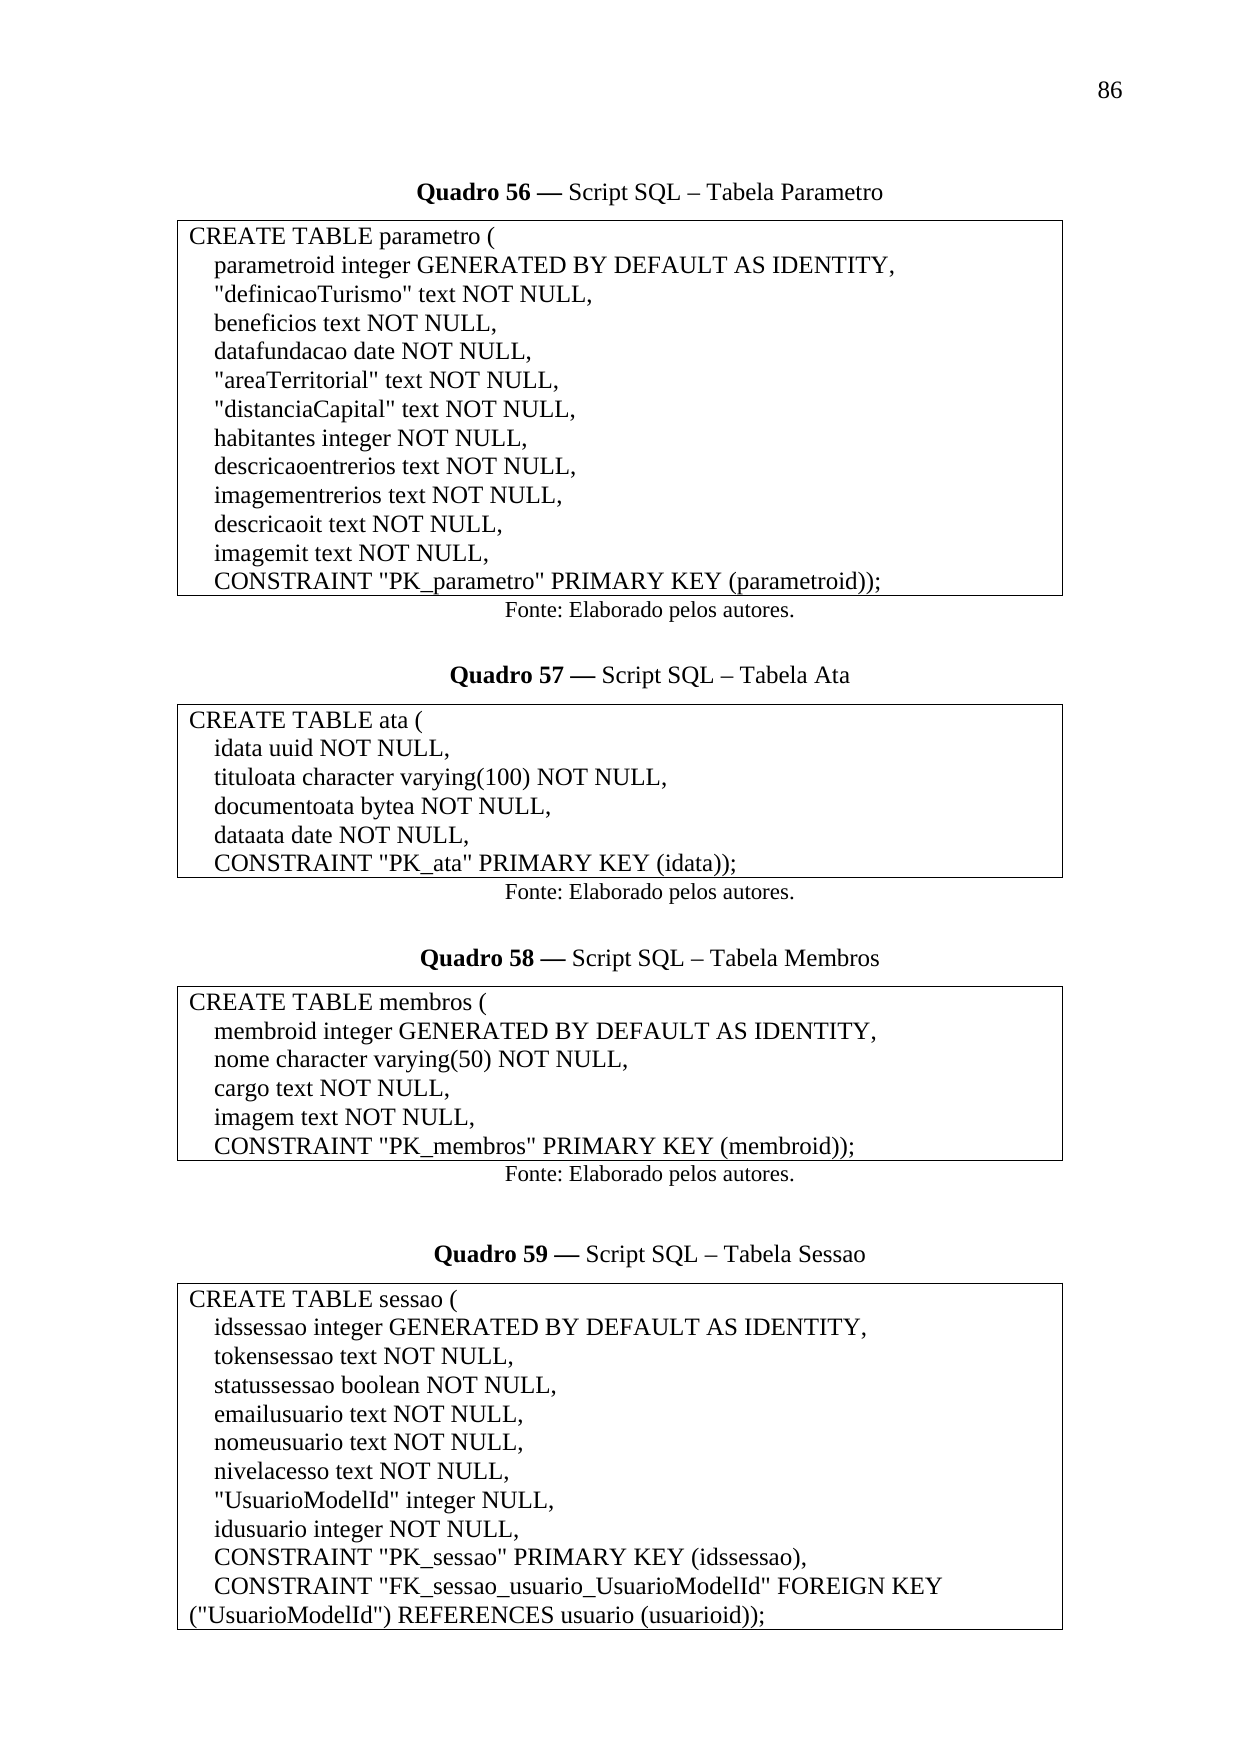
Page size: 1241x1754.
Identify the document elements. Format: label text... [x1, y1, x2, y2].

text Fonte: Elaborado pelos autores. [177, 596, 1122, 622]
table_header CREATE TABLE parametro ( parametroid integer GENERATED BY DEFAULT AS IDENTITY, "definicaoTurismo" text NOT NULL, beneficios text NOT NULL, datafundacao date NOT NULL, "areaTerritorial" text NOT NULL, "distanciaCapital" text NOT NULL, habitantes integer NOT NULL, descricaoentrerios text NOT NULL, imagementrerios text NOT NULL, descricaoit text NOT NULL, imagemit text NOT NULL, CONSTRAINT "PK_parametro" PRIMARY KEY (parametroid)); [178, 221, 1062, 595]
text Quadro 56 — Script SQL – Tabela Parametro [177, 177, 1122, 206]
table_header CREATE TABLE ata ( idata uuid NOT NULL, tituloata character varying(100) NOT NULL, documentoata bytea NOT NULL, dataata date NOT NULL, CONSTRAINT "PK_ata" PRIMARY KEY (idata)); [178, 705, 1062, 877]
table_header CREATE TABLE membros ( membroid integer GENERATED BY DEFAULT AS IDENTITY, nome character varying(50) NOT NULL, cargo text NOT NULL, imagem text NOT NULL, CONSTRAINT "PK_membros" PRIMARY KEY (membroid)); [178, 987, 1062, 1159]
table_header CREATE TABLE sessao ( idssessao integer GENERATED BY DEFAULT AS IDENTITY, tokensessao text NOT NULL, statussessao boolean NOT NULL, emailusuario text NOT NULL, nomeusuario text NOT NULL, nivelacesso text NOT NULL, "UsuarioModelId" integer NULL, idusuario integer NOT NULL, CONSTRAINT "PK_sessao" PRIMARY KEY (idssessao), CONSTRAINT "FK_sessao_usuario_UsuarioModelId" FOREIGN KEY ("UsuarioModelId") REFERENCES usuario (usuarioid)); [178, 1284, 1062, 1629]
text Quadro 58 — Script SQL – Tabela Membros [177, 943, 1122, 972]
text Quadro 59 — Script SQL – Tabela Sessao [177, 1239, 1122, 1268]
text Fonte: Elaborado pelos autores. [177, 1161, 1122, 1187]
text Quadro 57 — Script SQL – Tabela Ata [177, 661, 1122, 689]
text Fonte: Elaborado pelos autores. [177, 878, 1122, 905]
